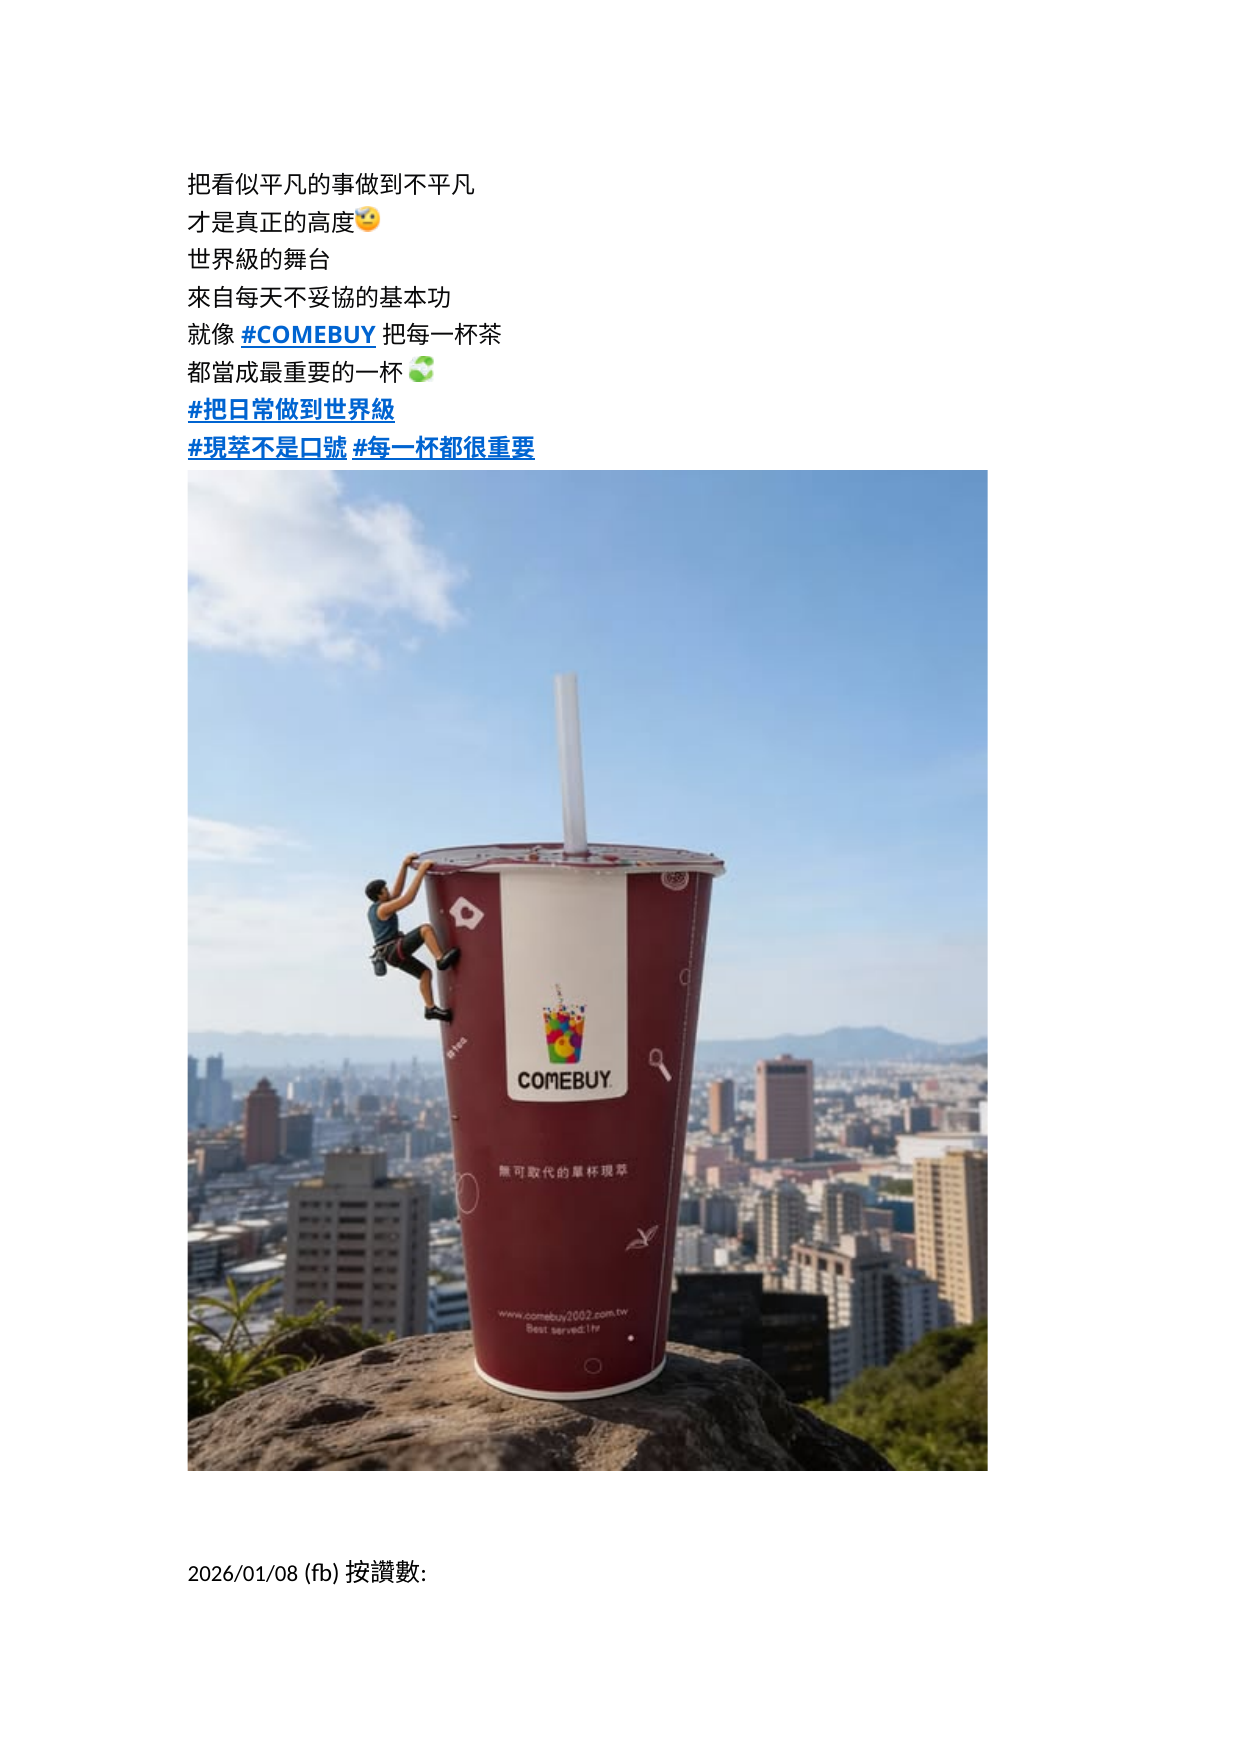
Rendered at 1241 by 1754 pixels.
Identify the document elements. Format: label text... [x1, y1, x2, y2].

picture [355, 206, 381, 232]
text 世界級的舞台 [187, 239, 1053, 277]
text 才是真正的高度 [187, 202, 1053, 239]
text #現萃不是口號 #每一杯都很重要 [187, 427, 1053, 464]
text #把日常做到世界級 [187, 389, 1053, 427]
text 就像 #COMEBUY 把每一杯茶 [187, 314, 1053, 352]
text 都當成最重要的一杯 [187, 352, 1053, 389]
text 2026/01/08 (fb) 按讚數: [187, 1552, 1053, 1589]
text 把看似平凡的事做到不平凡 [187, 164, 1053, 202]
picture [187, 470, 988, 1471]
picture [408, 356, 434, 382]
text 來自每天不妥協的基本功 [187, 277, 1053, 314]
